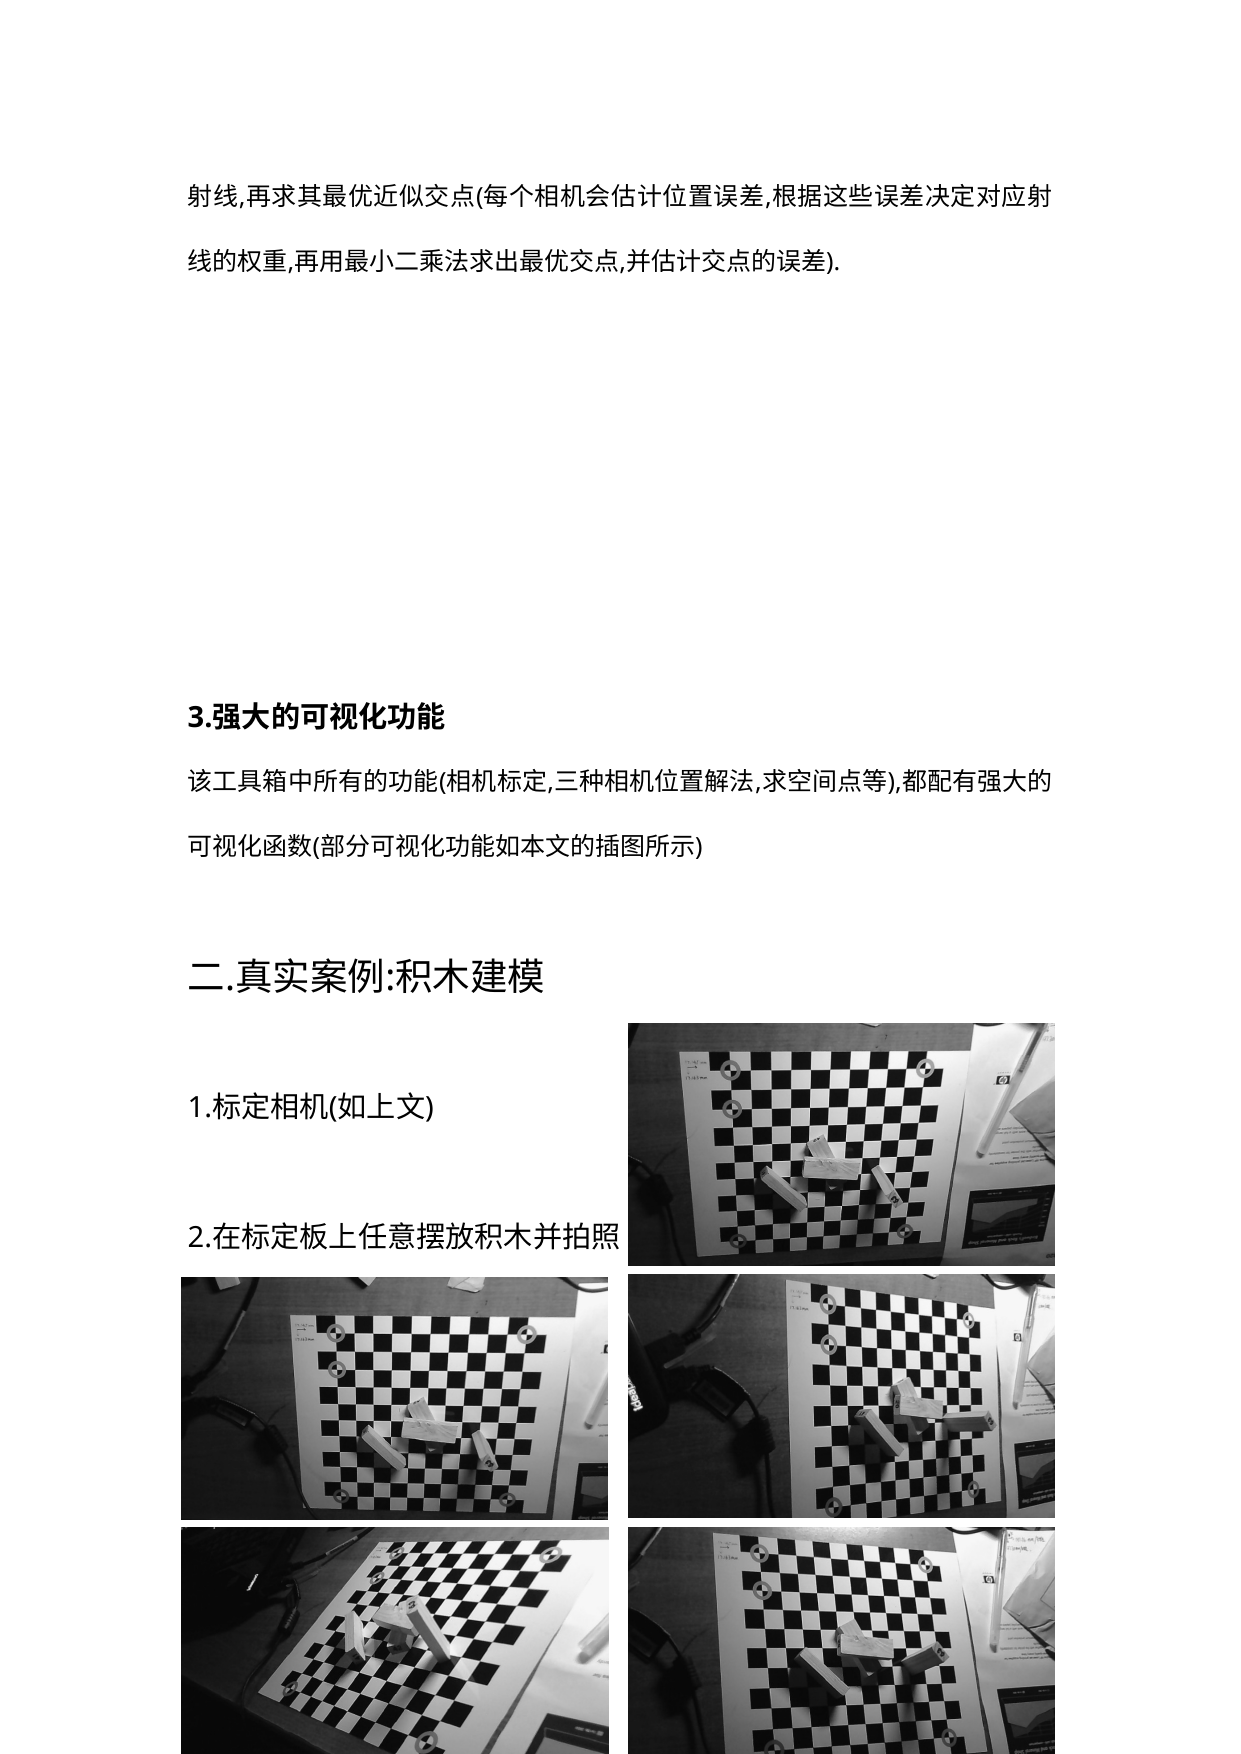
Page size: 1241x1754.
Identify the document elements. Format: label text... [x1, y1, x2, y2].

text 二.真实案例:积木建模 [187, 942, 1053, 1007]
picture [628, 1527, 1055, 1754]
picture [181, 1527, 609, 1754]
text 该工具箱中所有的功能(相机标定,三种相机位置解法,求空间点等),都配有强大的可视化函数(部分可视化功能如本文的插图所示) [187, 747, 1053, 877]
text 2.在标定板上任意摆放积木并拍照 [187, 1202, 1053, 1267]
text 3.强大的可视化功能 [187, 682, 1053, 747]
picture [628, 1023, 1055, 1266]
text 1.标定相机(如上文) [187, 1072, 628, 1137]
picture [628, 1274, 1055, 1518]
text 若已知若干张相片上一点(图中为三点)和每张相片对应的相机位置,就可以用每张相片逆向投影出一条射线,再求其最优近似交点(每个相机会估计位置误差,根据这些误差决定对应射线的权重,再用最小二乘法求出最优交点,并估计交点的误差). [187, 162, 1053, 292]
picture [181, 1277, 608, 1520]
